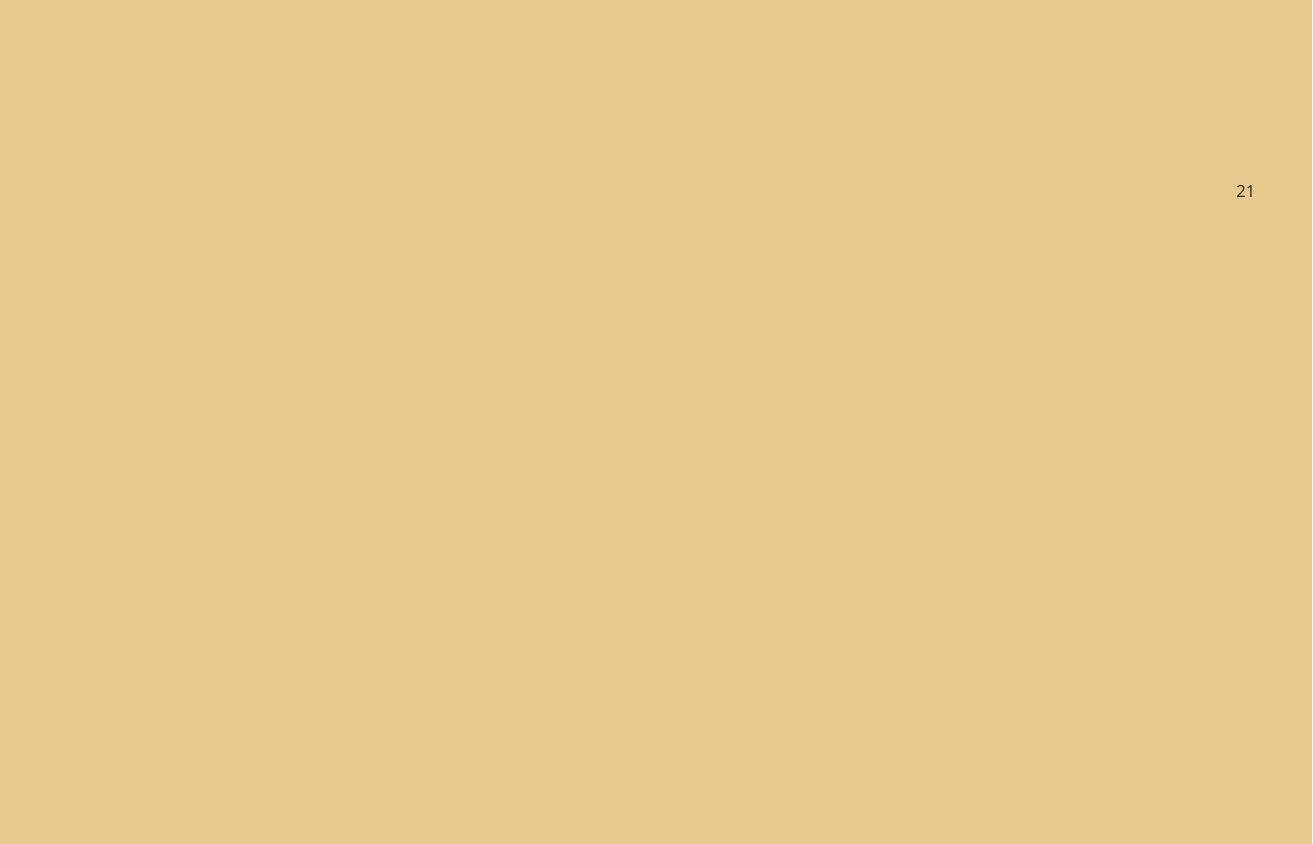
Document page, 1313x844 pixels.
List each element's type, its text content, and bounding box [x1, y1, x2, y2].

text 21 [0, 179, 1255, 202]
